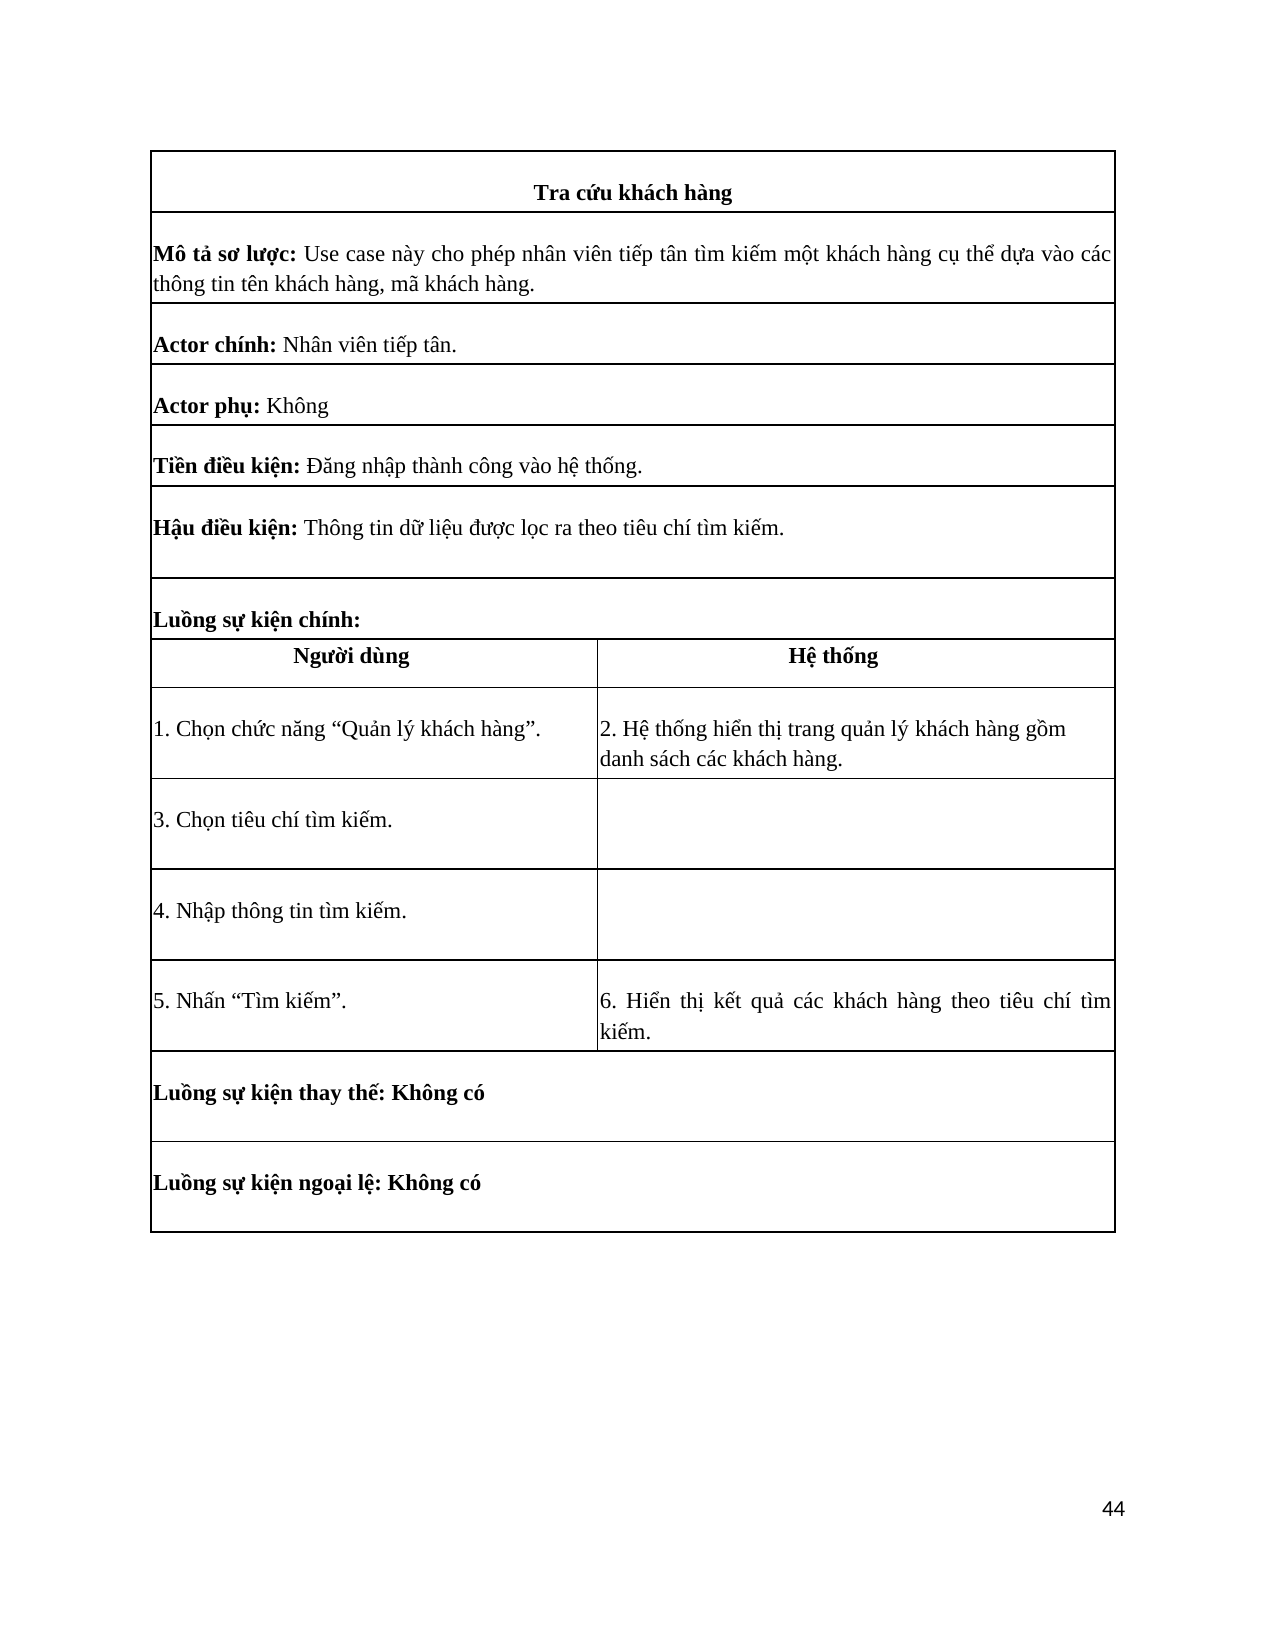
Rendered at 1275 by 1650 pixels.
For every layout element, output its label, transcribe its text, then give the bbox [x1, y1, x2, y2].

table_cell 2. Hệ thống hiển thị trang quản lý khách hàng gồm danh sách các khách hàng. [598, 688, 1114, 778]
table_cell Luồng sự kiện thay thế: Không có [152, 1052, 1114, 1141]
table_cell Actor phụ: Không [152, 365, 1114, 424]
table_cell [598, 779, 1114, 868]
table_cell Mô tả sơ lược: Use case này cho phép nhân viên tiếp tân tìm kiếm một khách hàng cụ thể dựa vào các thông tin tên khách hàng, mã khách hàng. [152, 213, 1114, 302]
table_cell Người dùng [152, 640, 597, 686]
table_cell 6. Hiển thị kết quả các khách hàng theo tiêu chí tìm kiếm. [598, 961, 1114, 1050]
table_cell 1. Chọn chức năng “Quản lý khách hàng”. [152, 688, 597, 778]
table_header Tra cứu khách hàng [152, 152, 1114, 211]
table_cell 4. Nhập thông tin tìm kiếm. [152, 870, 597, 959]
table_cell Luồng sự kiện ngoại lệ: Không có [152, 1142, 1114, 1231]
table_cell Luồng sự kiện chính: [152, 579, 1114, 638]
table_cell Actor chính: Nhân viên tiếp tân. [152, 304, 1114, 363]
table_cell Tiền điều kiện: Đăng nhập thành công vào hệ thống. [152, 426, 1114, 485]
table_cell Hậu điều kiện: Thông tin dữ liệu được lọc ra theo tiêu chí tìm kiếm. [152, 487, 1114, 577]
table_cell Hệ thống [598, 640, 1114, 686]
table_cell [598, 870, 1114, 959]
table_cell 3. Chọn tiêu chí tìm kiếm. [152, 779, 597, 868]
table_cell 5. Nhấn “Tìm kiếm”. [152, 961, 597, 1050]
